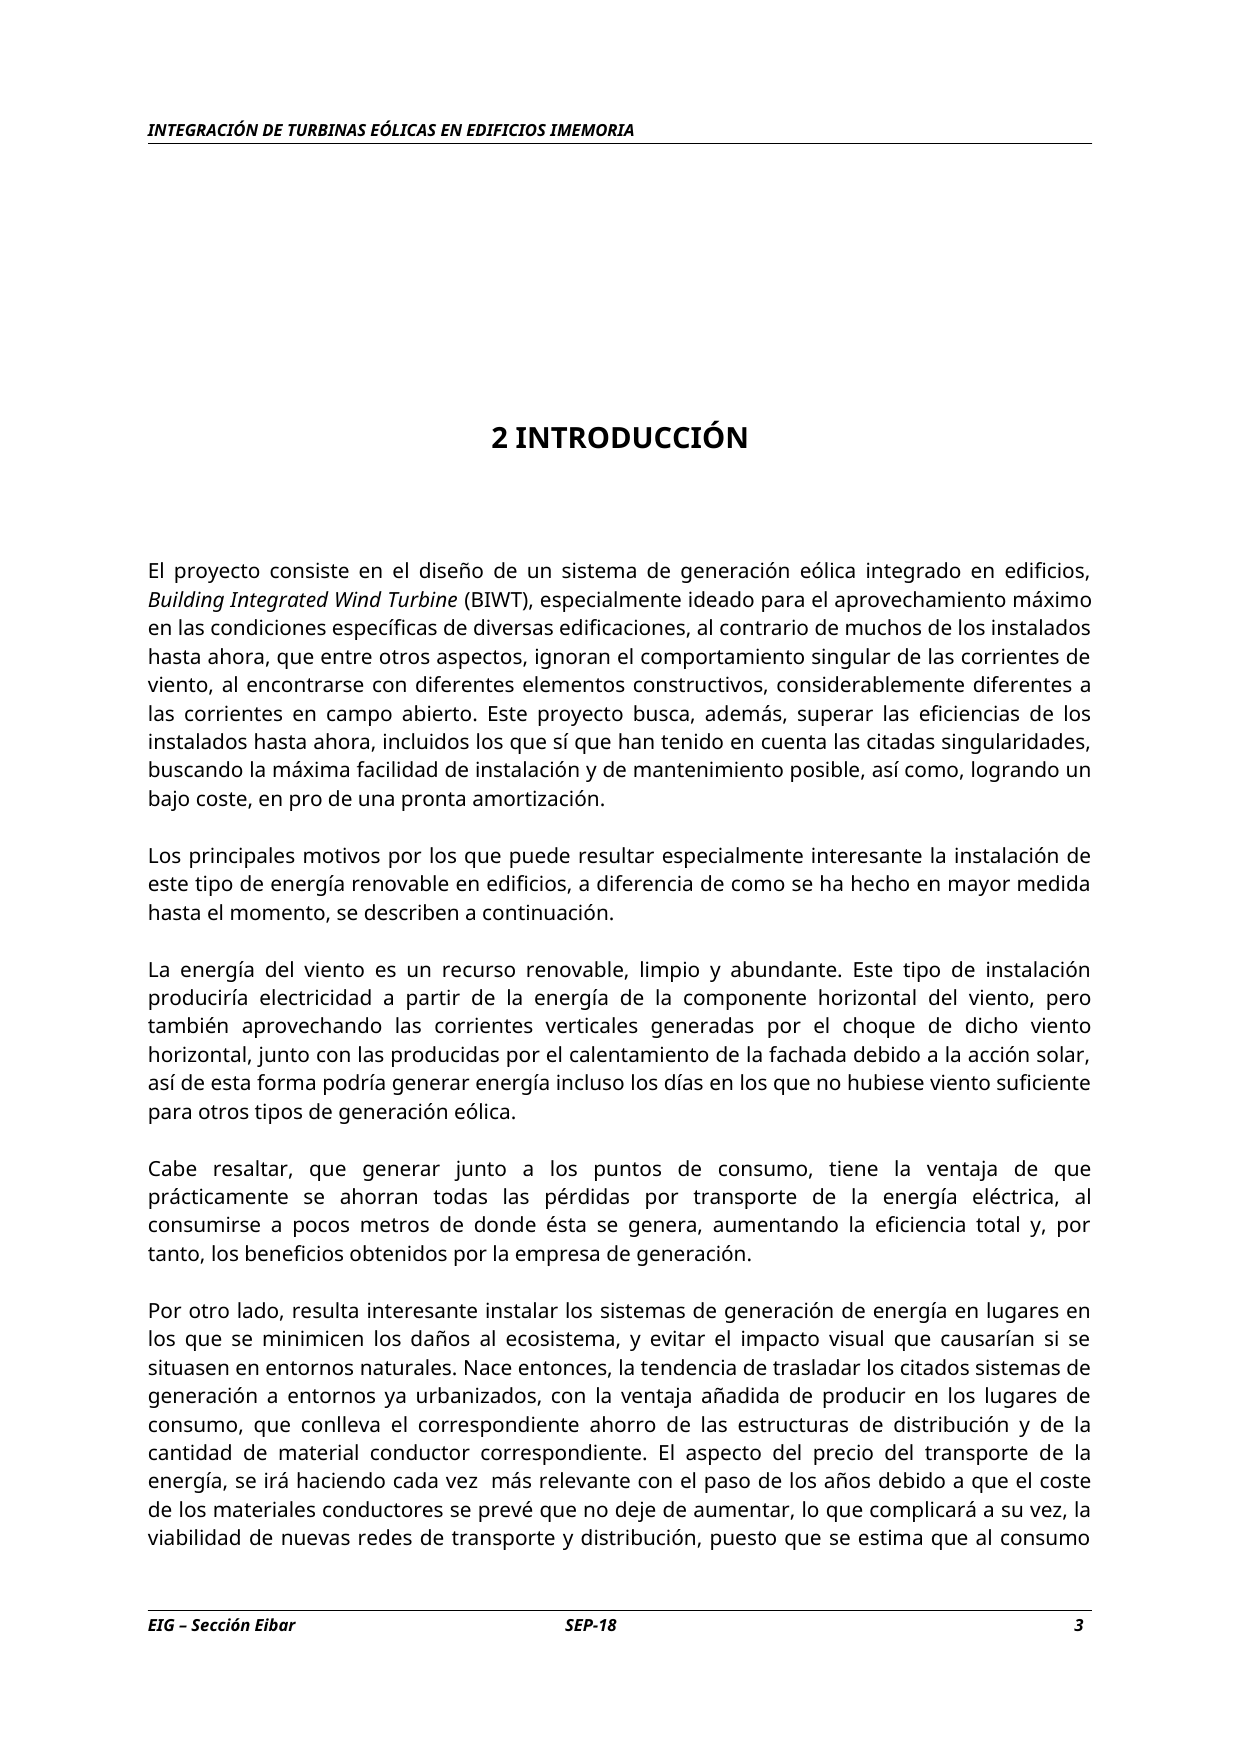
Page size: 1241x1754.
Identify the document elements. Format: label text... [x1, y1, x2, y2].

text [148, 1296, 1092, 1552]
text 2 Introducción [148, 417, 1092, 457]
text La energía del viento es un recurso renovable, limpio y abundante. Este tipo de instalación produciría electricidad a partir de la energía de la componente horizontal del viento, pero también aprovechando las corrientes verticales generadas por el choque de dicho viento horizontal, junto con las producidas por el calentamiento de la fachada debido a la acción solar, así de esta forma podría generar energía incluso los días en los que no hubiese viento suficiente para otros tipos de generación eólica. [148, 955, 1092, 1125]
text El proyecto consiste en el diseño de un sistema de generación eólica integrado en edificios, Building Integrated Wind Turbine (BIWT), especialmente ideado para el aprovechamiento máximo en las condiciones específicas de diversas edificaciones, al contrario de muchos de los instalados hasta ahora, que entre otros aspectos, ignoran el comportamiento singular de las corrientes de viento, al encontrarse con diferentes elementos constructivos, considerablemente diferentes a las corrientes en campo abierto. Este proyecto busca, además, superar las eficiencias de los instalados hasta ahora, incluidos los que sí que han tenido en cuenta las citadas singularidades, buscando la máxima facilidad de instalación y de mantenimiento posible, así como, logrando un bajo coste, en pro de una pronta amortización. [148, 557, 1092, 812]
text Cabe resaltar, que generar junto a los puntos de consumo, tiene la ventaja de que prácticamente se ahorran todas las pérdidas por transporte de la energía eléctrica, al consumirse a pocos metros de donde ésta se genera, aumentando la eficiencia total y, por tanto, los beneficios obtenidos por la empresa de generación. [148, 1154, 1092, 1267]
text Los principales motivos por los que puede resultar especialmente interesante la instalación de este tipo de energía renovable en edificios, a diferencia de como se ha hecho en mayor medida hasta el momento, se describen a continuación. [148, 841, 1092, 926]
